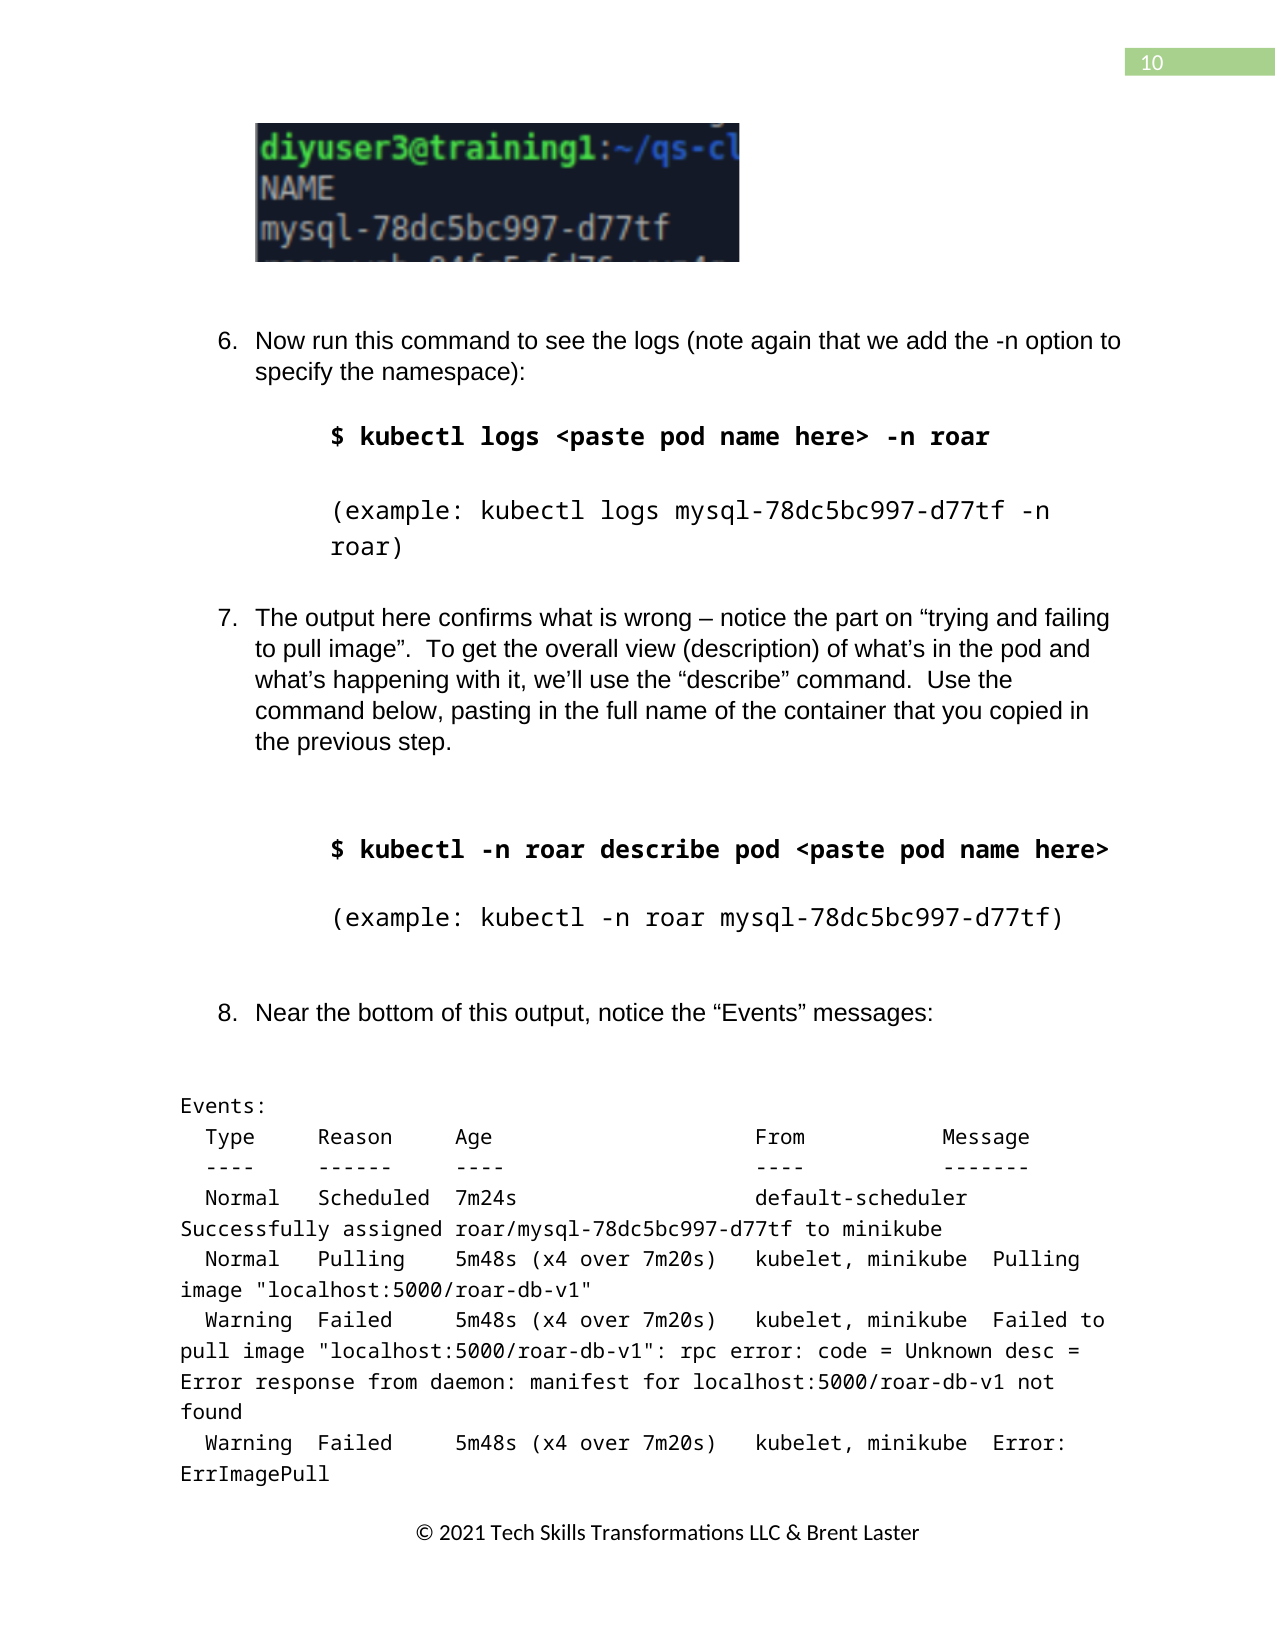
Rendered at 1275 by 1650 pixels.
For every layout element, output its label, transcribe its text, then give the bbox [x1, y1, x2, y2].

list ---- ------ ---- ---- ------- [180, 1152, 1125, 1181]
picture [255, 123, 740, 262]
list Now run this command to see the logs (note again that we add the -n option to specify the namespace): [217, 326, 1125, 385]
list $ kubectl logs <paste pod name here> -n roar [330, 419, 1125, 453]
list Warning Failed 5m48s (x4 over 7m20s) kubelet, minikube Error: ErrImagePull [180, 1428, 1125, 1487]
list Near the bottom of this output, notice the “Events” messages: [217, 998, 1125, 1027]
list Normal Scheduled 7m24s default-scheduler Successfully assigned roar/mysql-78dc5bc997-d77tf to minikube [180, 1183, 1125, 1242]
list Events: [180, 1091, 1125, 1119]
list (example: kubectl -n roar mysql-78dc5bc997-d77tf) [330, 899, 1125, 933]
list Warning Failed 5m48s (x4 over 7m20s) kubelet, minikube Failed to pull image "localhost:5000/roar-db-v1": rpc error: code = Unknown desc = Error response from daemon: manifest for localhost:5000/roar-db-v1 not found [180, 1306, 1125, 1426]
list Type Reason Age From Message [180, 1122, 1125, 1150]
list (example: kubectl logs mysql-78dc5bc997-d77tf -n roar) [330, 492, 1125, 563]
list The output here confirms what is wrong – notice the part on “trying and failing to pull image”. To get the overall view (description) of what’s in the pod and what’s happening with it, we’ll use the “describe” command. Use the command below, pasting in the full name of the container that you copied in the previous step. [217, 603, 1125, 756]
list $ kubectl -n roar describe pod <paste pod name here> [330, 831, 1125, 865]
list Normal Pulling 5m48s (x4 over 7m20s) kubelet, minikube Pulling image "localhost:5000/roar-db-v1" [180, 1244, 1125, 1303]
